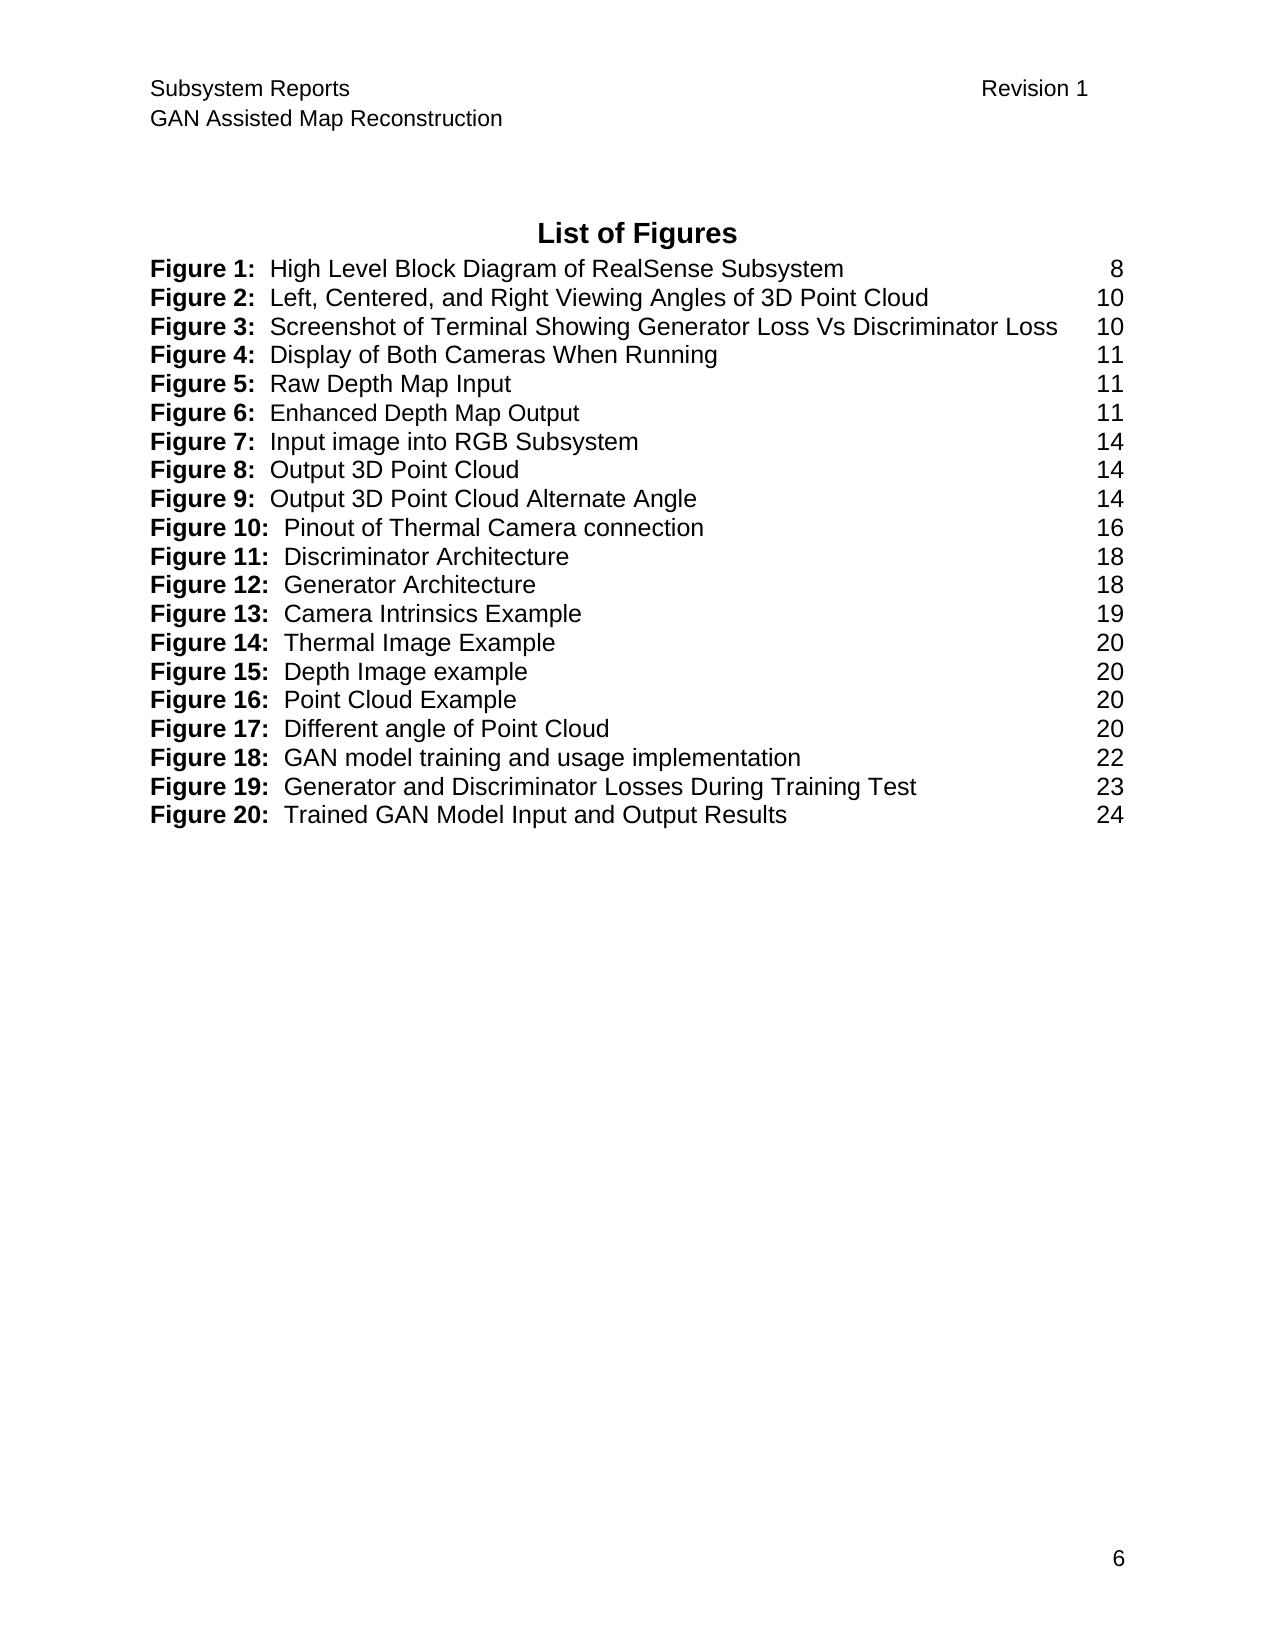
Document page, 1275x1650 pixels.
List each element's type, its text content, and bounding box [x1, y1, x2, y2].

text List of Figures [150, 216, 1125, 249]
